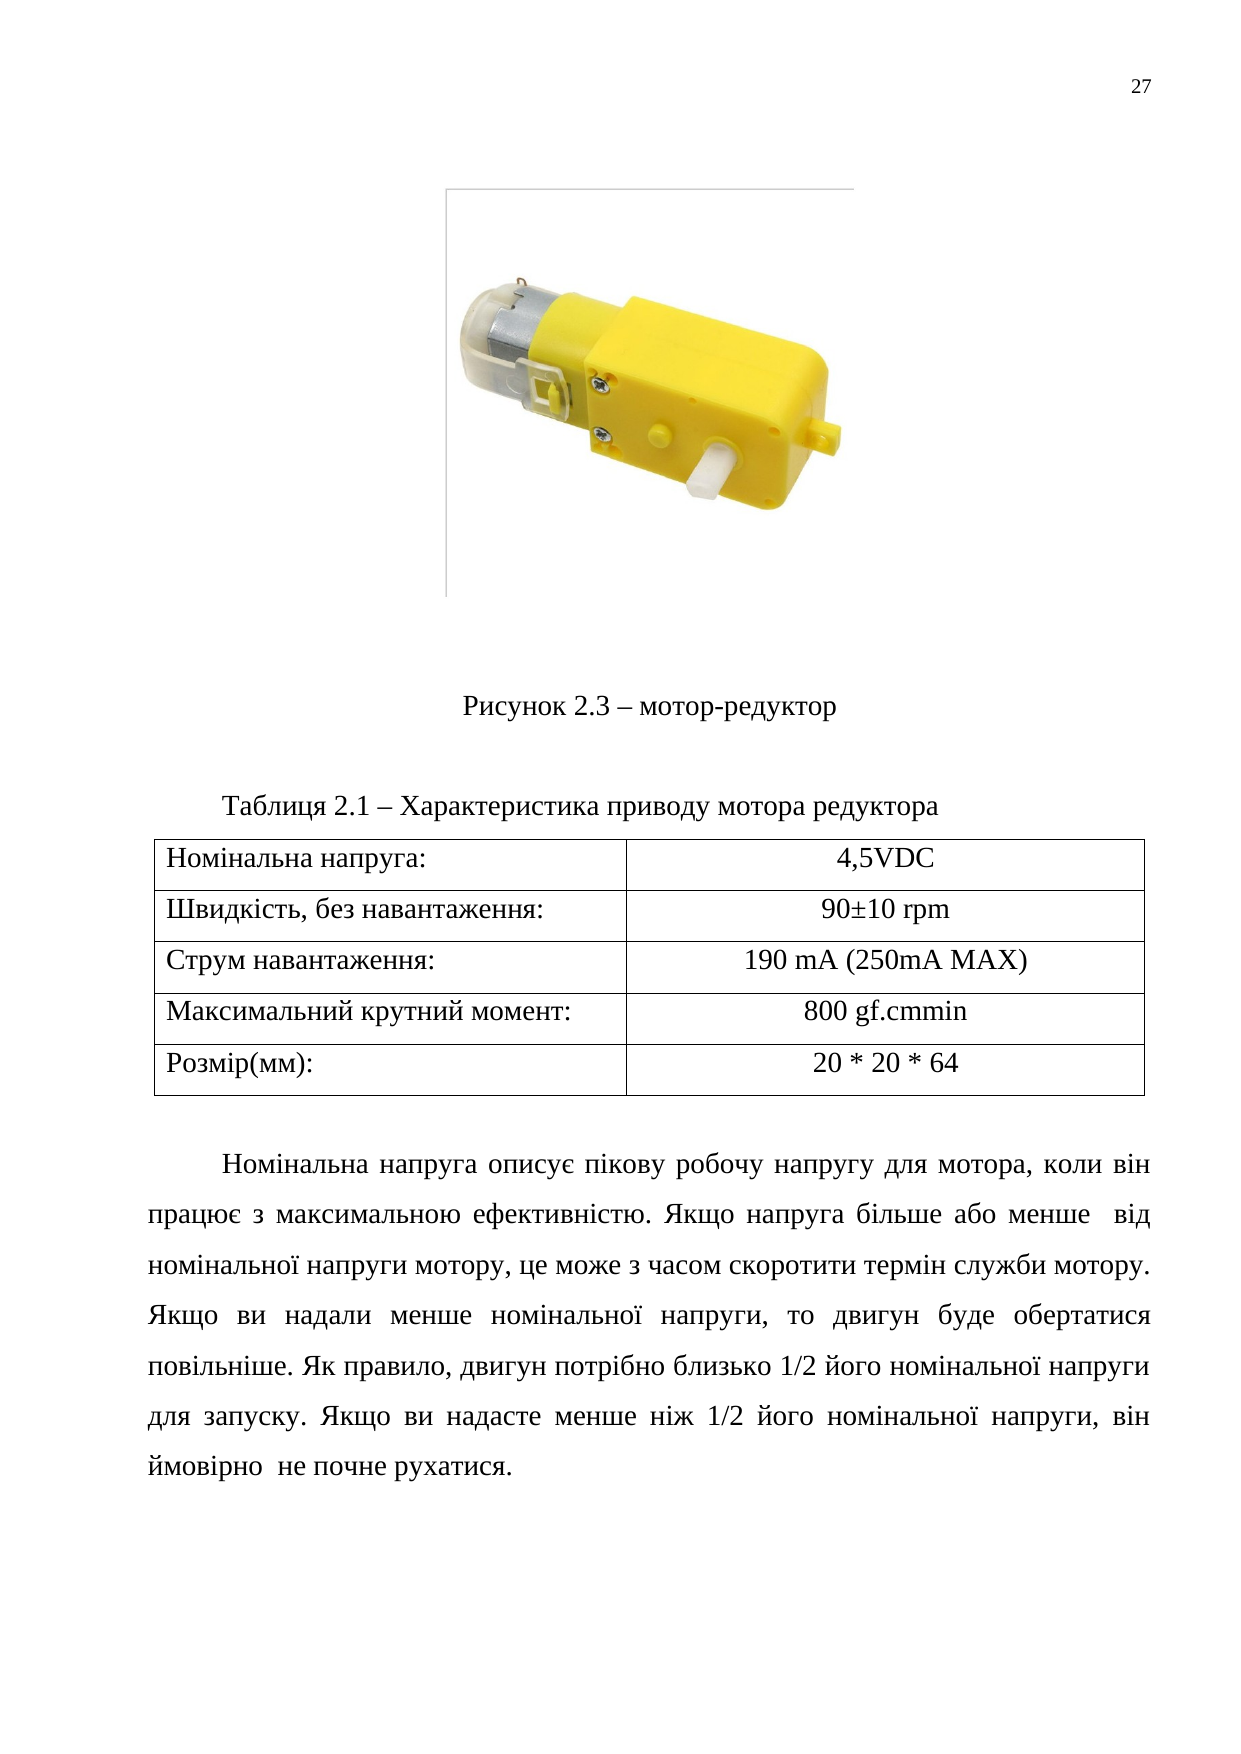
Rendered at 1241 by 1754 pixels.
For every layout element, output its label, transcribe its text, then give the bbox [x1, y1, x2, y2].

table_cell Струм навантаження: [155, 942, 626, 992]
table_cell Швидкість, без навантаження: [155, 891, 626, 941]
table_cell 800 gf.cmmin [627, 994, 1144, 1044]
table_cell 90±10 rpm [627, 891, 1144, 941]
text Рисунок 2.3 – мотор-редуктор [148, 688, 1152, 721]
table_cell Максимальний крутний момент: [155, 994, 626, 1044]
text Номінальна напруга описує пікову робочу напругу для мотора, коли він працює з максимальною ефективністю. Якщо напруга більше або менше від номінальної напруги мотору, це може з часом скоротити термін служби мотору. Якщо ви надали менше номінальної напруги, то двигун буде обертатися повільніше. Як правило, двигун потрібно близько 1/2 його номінальної напруги для запуску. Якщо ви надасте менше ніж 1/2 його номінальної напруги, він ймовірно не почне рухатися. [148, 1146, 1152, 1482]
table_header Номінальна напруга: [155, 840, 626, 890]
table_header 4,5VDC [627, 840, 1144, 890]
table_cell 190 mA (250mA MAX) [627, 942, 1144, 992]
table_cell 20 * 20 * 64 [627, 1045, 1144, 1095]
picture [378, 122, 921, 664]
table_cell Розмір(мм): [155, 1045, 626, 1095]
text Таблиця 2.1 – Характеристика приводу мотора редуктора [148, 788, 1152, 822]
